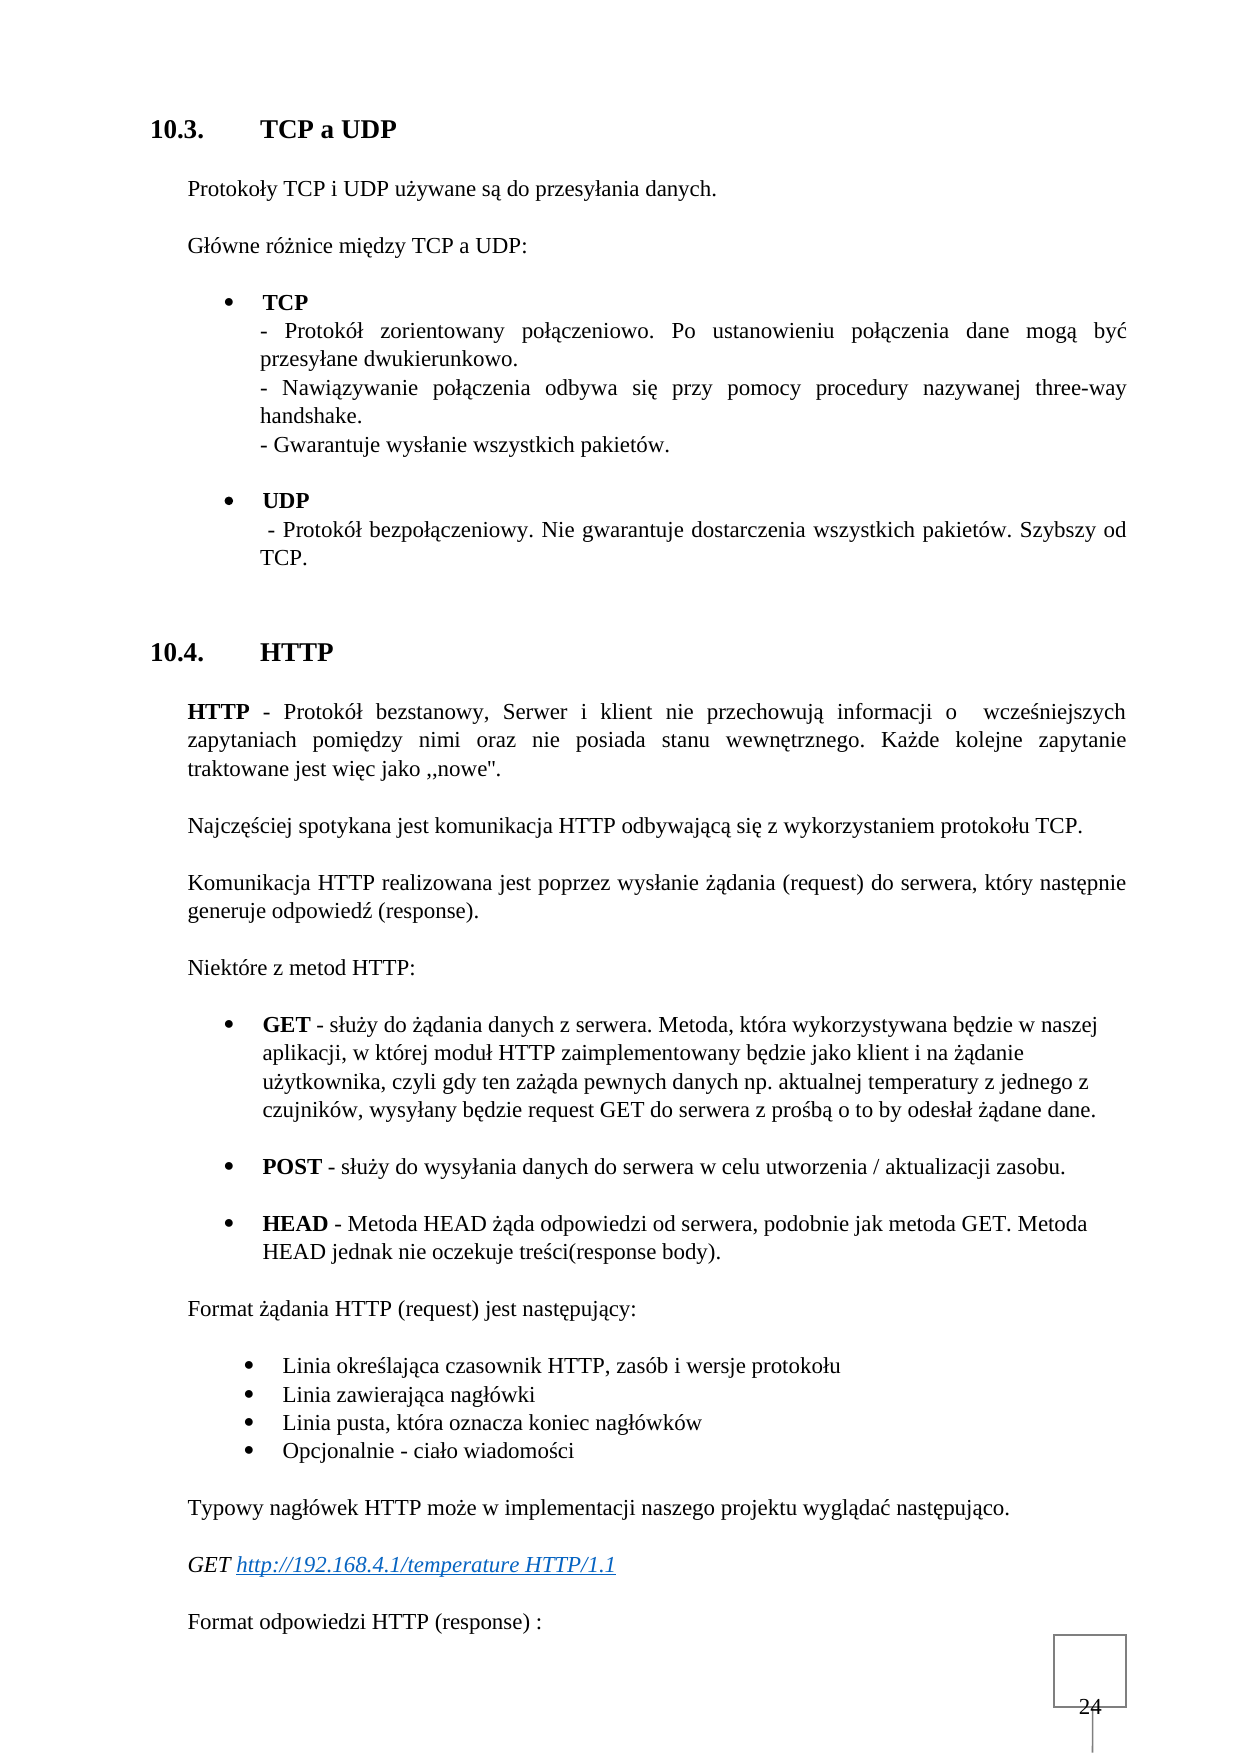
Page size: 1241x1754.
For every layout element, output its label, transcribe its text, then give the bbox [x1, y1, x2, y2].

list Format żądania HTTP (request) jest następujący: [187, 1295, 1128, 1322]
list - Gwarantuje wysłanie wszystkich pakietów. [260, 431, 1128, 457]
list - Nawiązywanie połączenia odbywa się przy pomocy procedury nazywanej three-way handshake. [260, 374, 1128, 429]
subtitle TCP a UDP [150, 113, 1128, 144]
list HEAD - Metoda HEAD żąda odpowiedzi od serwera, podobnie jak metoda GET. Metoda HEAD jednak nie oczekuje treści(response body). [225, 1210, 1128, 1265]
list GET - służy do żądania danych z serwera. Metoda, która wykorzystywana będzie w naszej aplikacji, w której moduł HTTP zaimplementowany będzie jako klient i na żądanie użytkownika, czyli gdy ten zażąda pewnych danych np. aktualnej temperatury z jednego z czujników, wysyłany będzie request GET do serwera z prośbą o to by odesłał żądane dane. [225, 1011, 1128, 1123]
list Linia pusta, która oznacza koniec nagłówków [245, 1409, 1128, 1435]
list Typowy nagłówek HTTP może w implementacji naszego projektu wyglądać następująco. [187, 1494, 1128, 1521]
list Główne różnice między TCP a UDP: [187, 232, 1128, 258]
list POST - służy do wysyłania danych do serwera w celu utworzenia / aktualizacji zasobu. [225, 1153, 1128, 1179]
list Komunikacja HTTP realizowana jest poprzez wysłanie żądania (request) do serwera, który następnie generuje odpowiedź (response). [187, 869, 1128, 923]
list UDP [225, 488, 1128, 514]
subtitle HTTP [150, 636, 1128, 667]
list Opcjonalnie - ciało wiadomości [245, 1437, 1128, 1464]
list GET http://192.168.4.1/temperature HTTP/1.1 [187, 1551, 1128, 1578]
list Protokoły TCP i UDP używane są do przesyłania danych. [187, 175, 1128, 201]
list - Protokół zorientowany połączeniowo. Po ustanowieniu połączenia dane mogą być przesyłane dwukierunkowo. [260, 317, 1128, 372]
list Format odpowiedzi HTTP (response) : [187, 1608, 1128, 1634]
list TCP [225, 288, 1128, 315]
list Linia określająca czasownik HTTP, zasób i wersje protokołu [245, 1352, 1128, 1378]
list Najczęściej spotykana jest komunikacja HTTP odbywającą się z wykorzystaniem protokołu TCP. [187, 812, 1128, 838]
list Linia zawierająca nagłówki [245, 1381, 1128, 1407]
list Niektóre z metod HTTP: [187, 954, 1128, 980]
list HTTP - Protokół bezstanowy, Serwer i klient nie przechowują informacji o wcześniejszych zapytaniach pomiędzy nimi oraz nie posiada stanu wewnętrznego. Każde kolejne zapytanie traktowane jest więc jako ,,nowe''. [187, 698, 1128, 781]
list - Protokół bezpołączeniowy. Nie gwarantuje dostarczenia wszystkich pakietów. Szybszy od TCP. [260, 516, 1128, 571]
